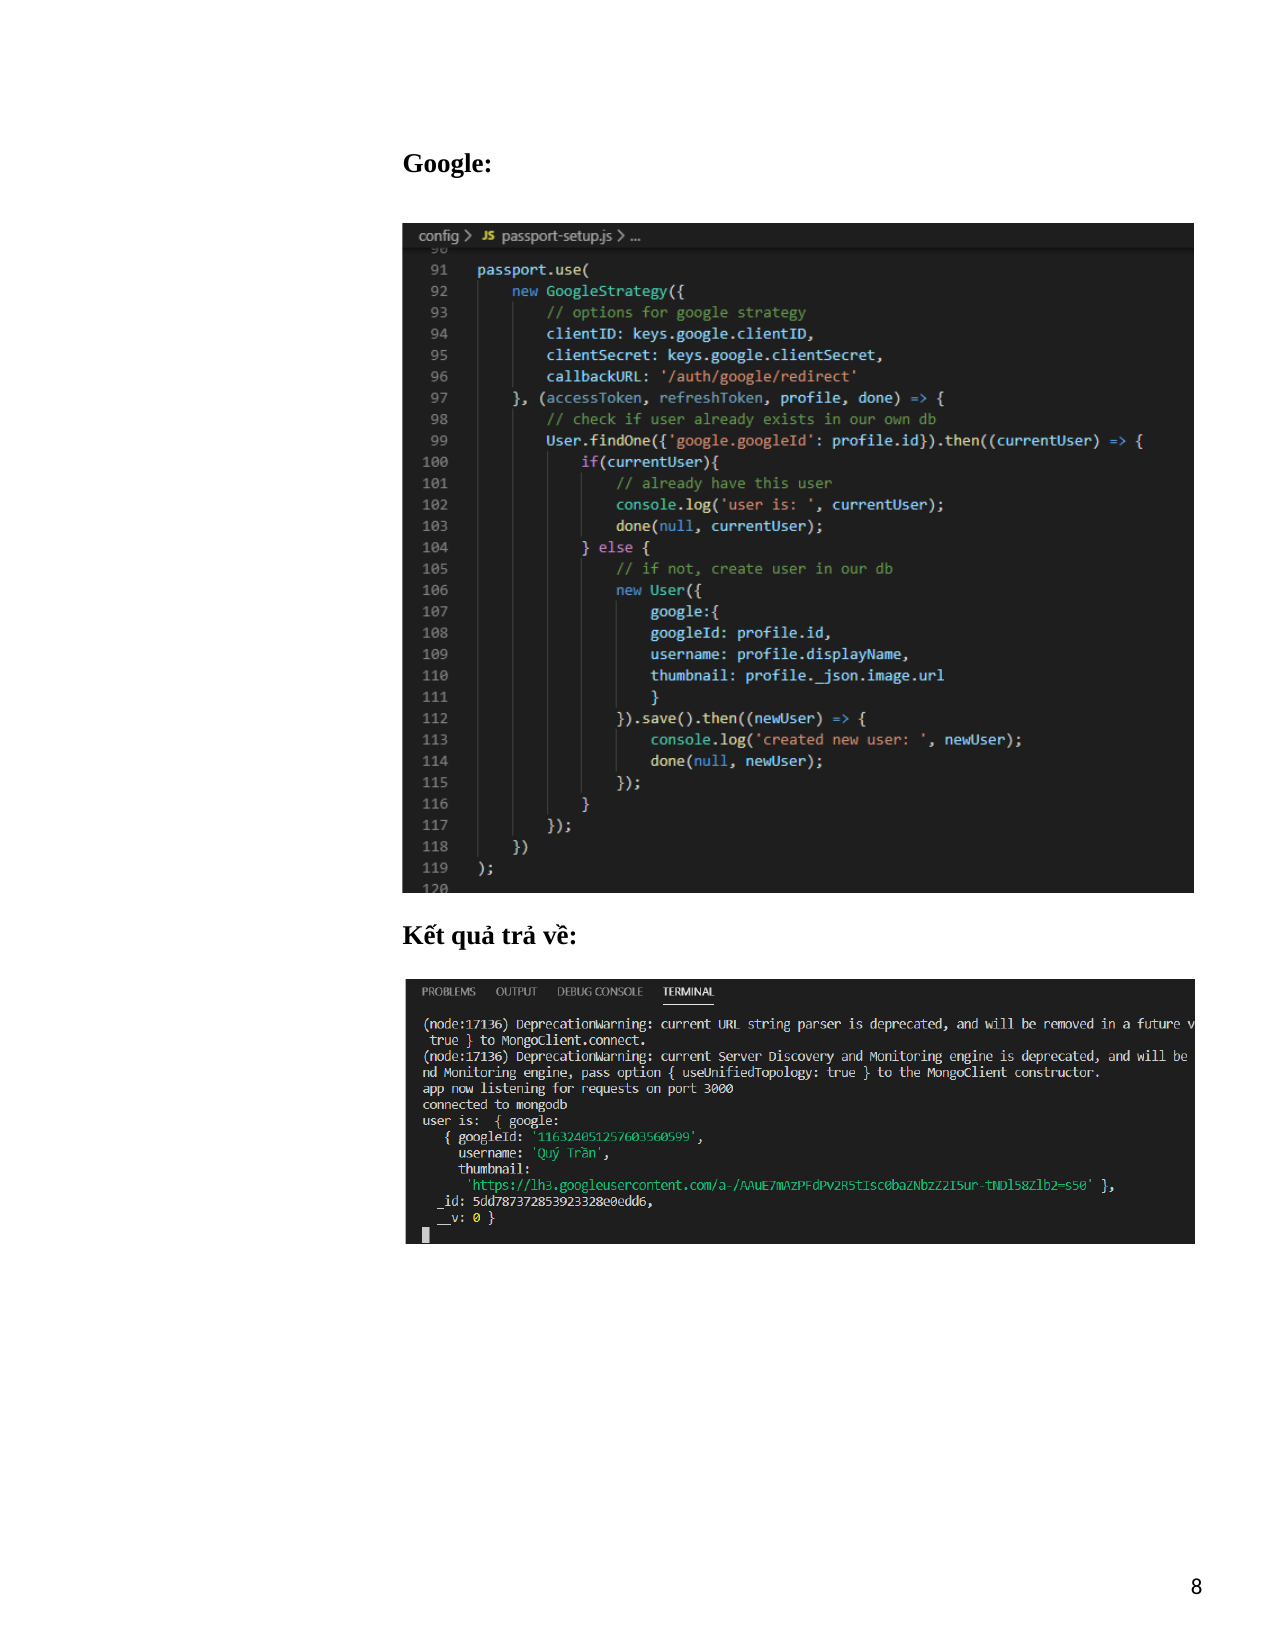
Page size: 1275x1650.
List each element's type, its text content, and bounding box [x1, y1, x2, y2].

text Google: [402, 147, 1157, 178]
picture [405, 979, 1195, 1244]
text Kết quả trả về: [177, 919, 1157, 950]
picture [402, 223, 1194, 893]
